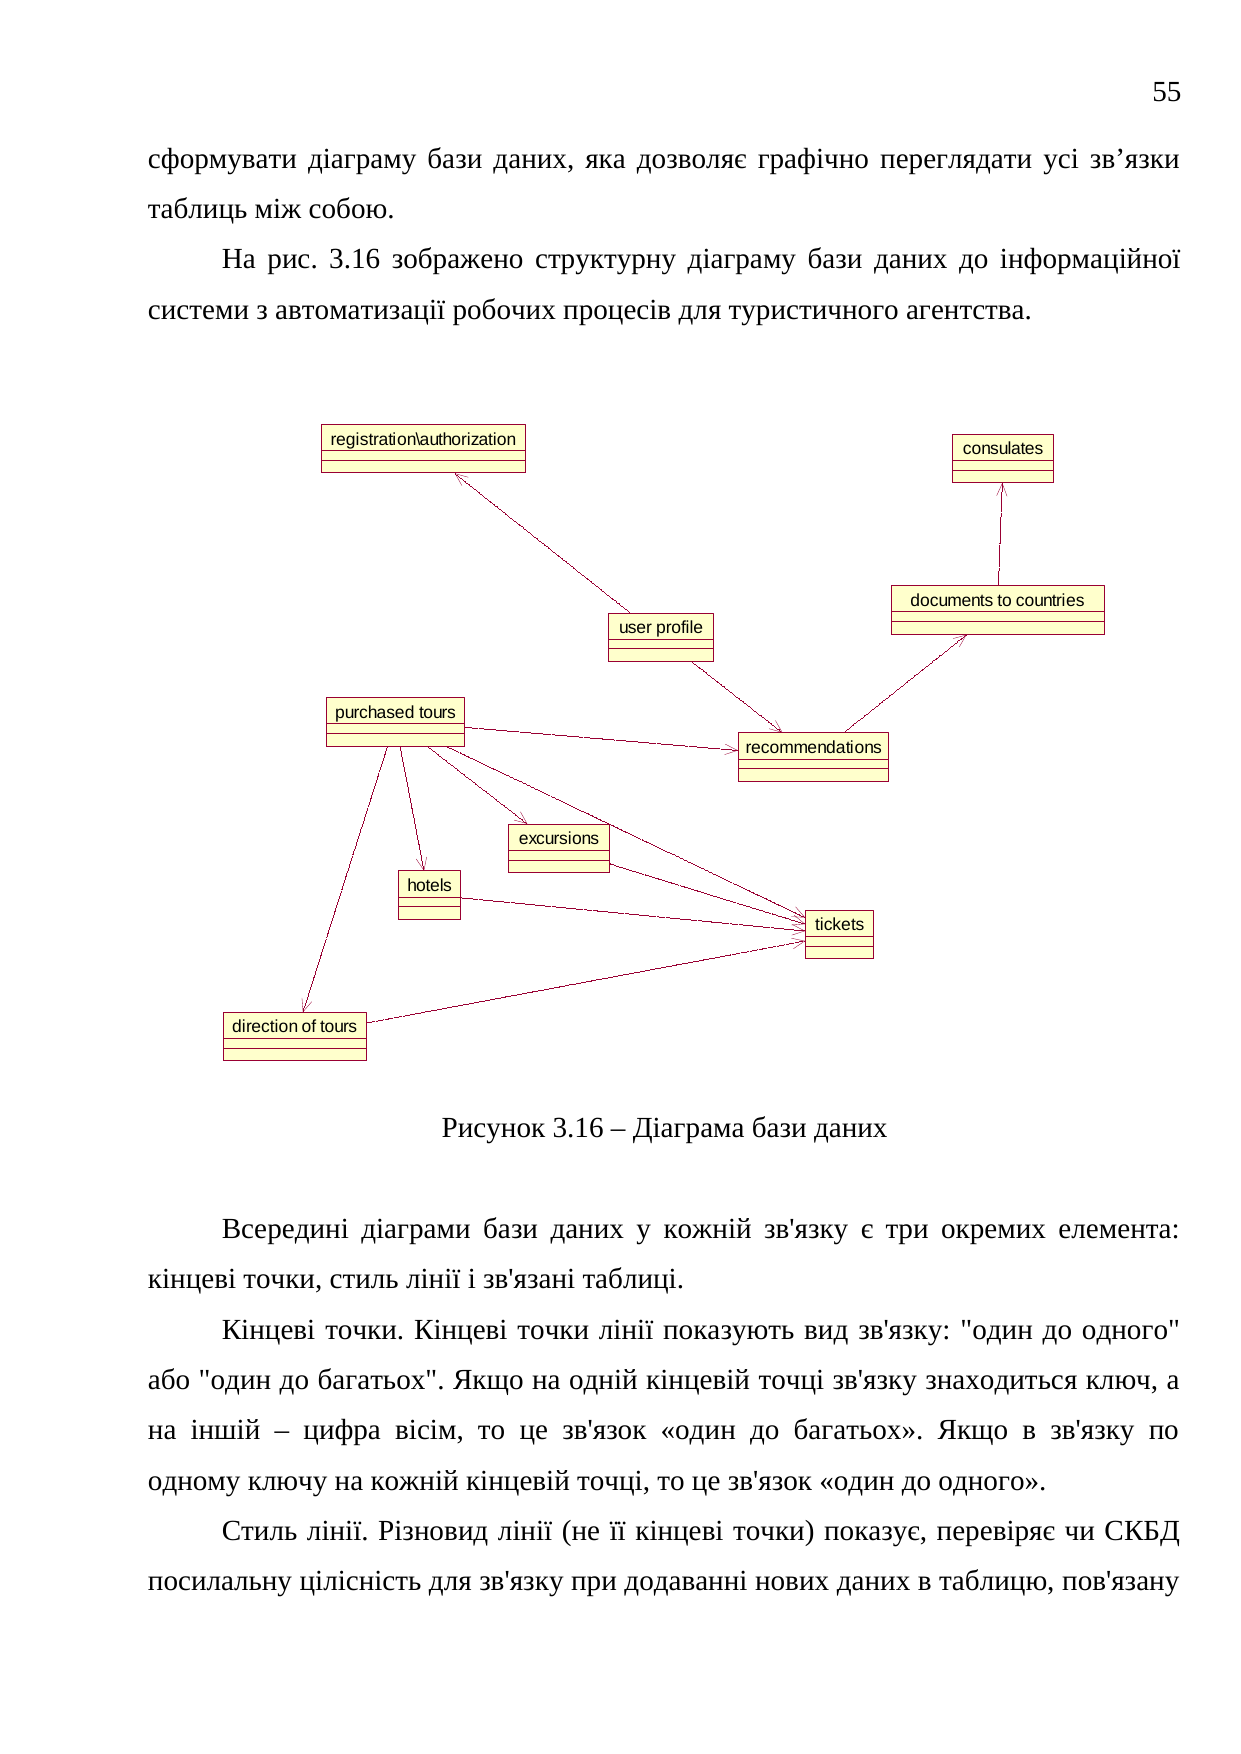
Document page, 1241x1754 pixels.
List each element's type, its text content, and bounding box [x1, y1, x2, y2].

text Рисунок 3.16 – Діаграма бази даних [148, 392, 1181, 1144]
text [148, 141, 1181, 225]
text Кінцеві точки. Кінцеві точки лінії показують вид зв'язку: "один до одного" або "один до багатьох". Якщо на одній кінцевій точці зв'язку знаходиться ключ, а на іншій – цифра вісім, то це зв'язок «один до багатьох». Якщо в зв'язку по одному ключу на кожній кінцевій точці, то це зв'язок «один до одного». [148, 1312, 1181, 1496]
text Всередині діаграми бази даних у кожній зв'язку є три окремих елемента: кінцеві точки, стиль лінії і зв'язані таблиці. [148, 1211, 1181, 1295]
text На рис. 3.16 зображено структурну діаграму бази даних до інформаційної системи з автоматизації робочих процесів для туристичного агентства. [148, 242, 1181, 325]
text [148, 1513, 1181, 1597]
